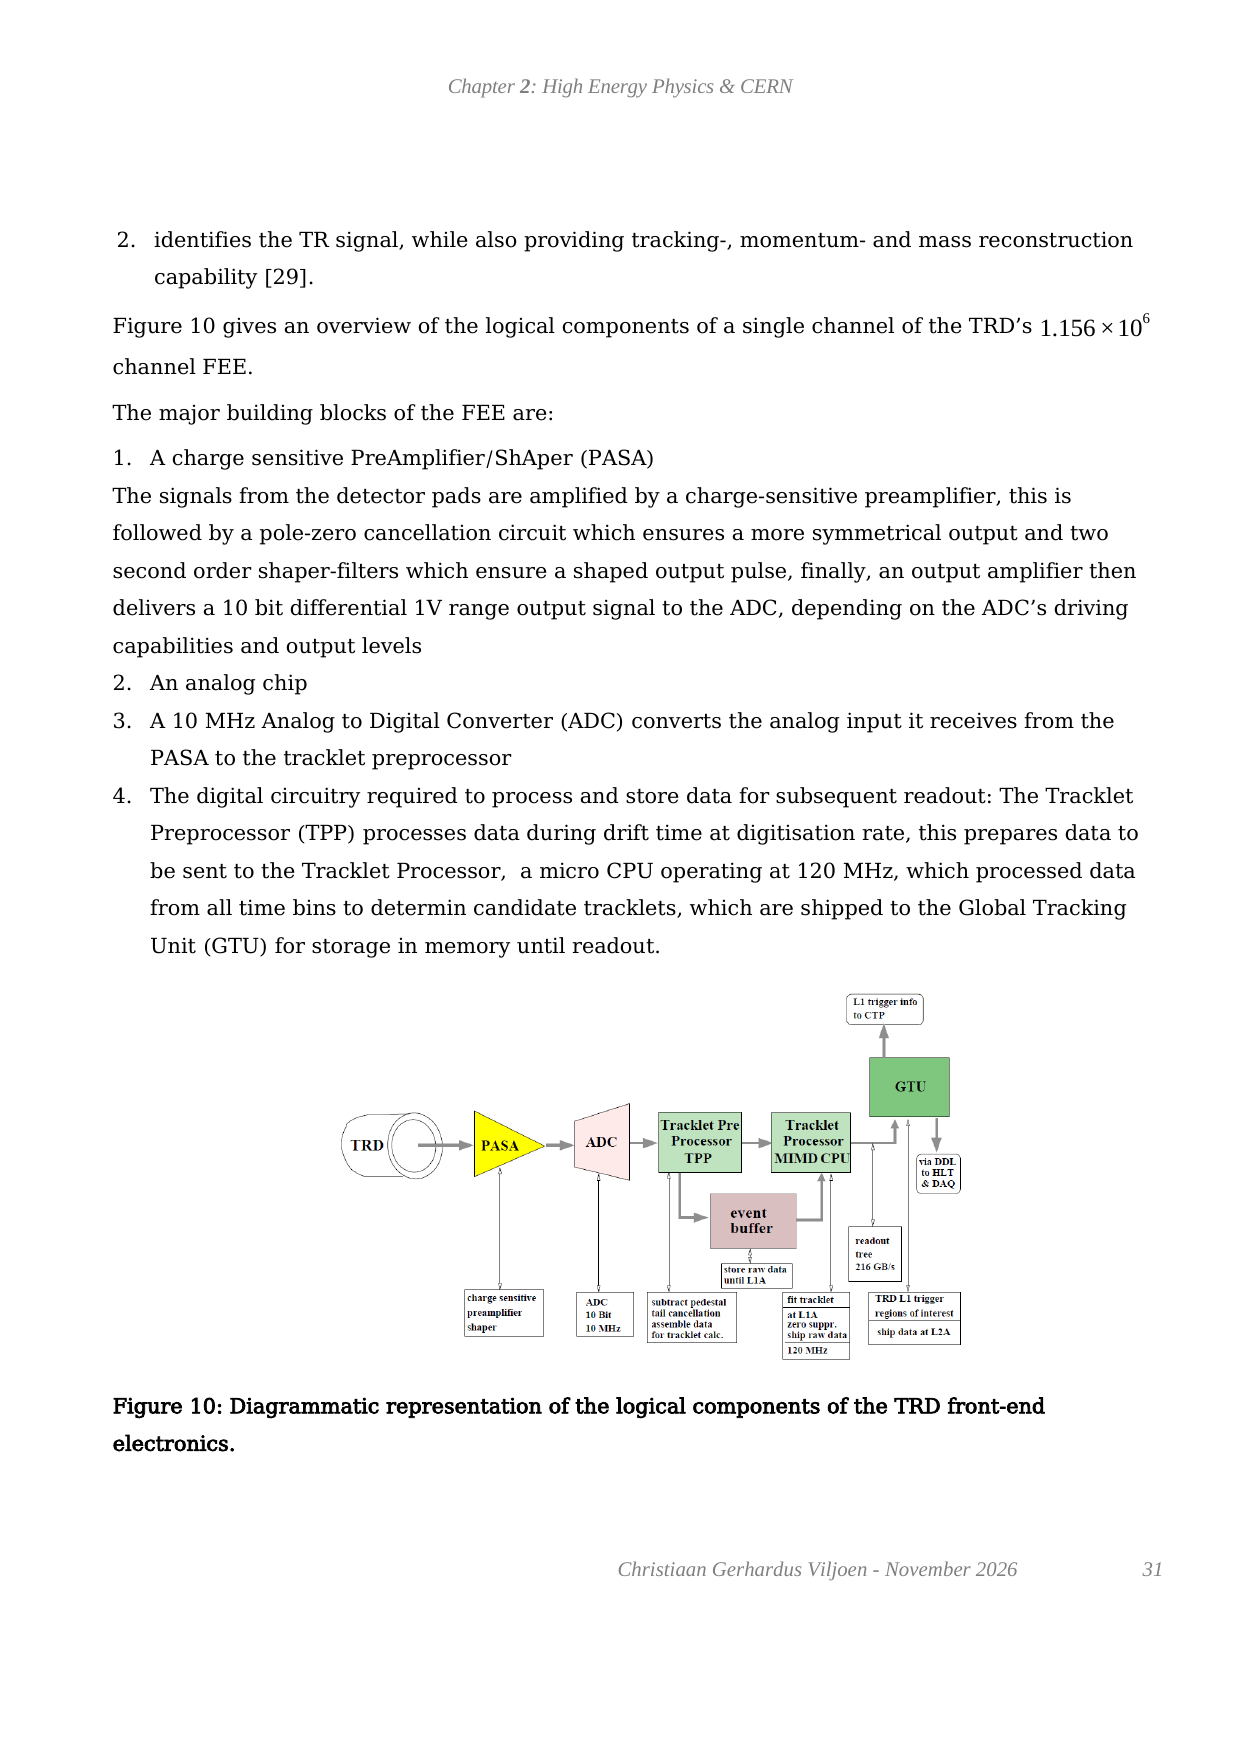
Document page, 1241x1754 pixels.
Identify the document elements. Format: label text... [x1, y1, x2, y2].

list The signals from the detector pads are amplified by a charge-sensitive preamplifier, this is followed by a pole-zero cancellation circuit which ensures a more symmetrical output and two second order shaper-filters which ensure a shaped output pulse, finally, an output amplifier then delivers a 10 bit differential 1V range output signal to the ADC, depending on the ADC’s driving capabilities and output levels [112, 483, 1165, 658]
picture [301, 978, 977, 1372]
list A 10 MHz Analog to Digital Converter (ADC) converts the analog input it receives from the PASA to the tracklet preprocessor [112, 708, 1165, 770]
list identifies the TR signal, while also providing tracking-, momentum- and mass reconstruction capability . [116, 227, 1165, 289]
text Figure 10 gives an overview of the logical components of a single channel of the TRD’s channel FEE. [112, 310, 1165, 378]
list An analog chip [112, 670, 1165, 695]
text The major building blocks of the FEE are: [112, 399, 1165, 424]
text Figure 10: Diagrammatic representation of the logical components of the TRD front-end electronics. [112, 1393, 1165, 1455]
list A charge sensitive PreAmplifier/ShAper (PASA) [112, 445, 1165, 470]
list The digital circuitry required to process and store data for subsequent readout: The Tracklet Preprocessor (TPP) processes data during drift time at digitisation rate, this prepares data to be sent to the Tracklet Processor, a micro CPU operating at 120 MHz, which processed data from all time bins to determin candidate tracklets, which are shipped to the Global Tracking Unit (GTU) for storage in memory until readout. [112, 783, 1165, 958]
